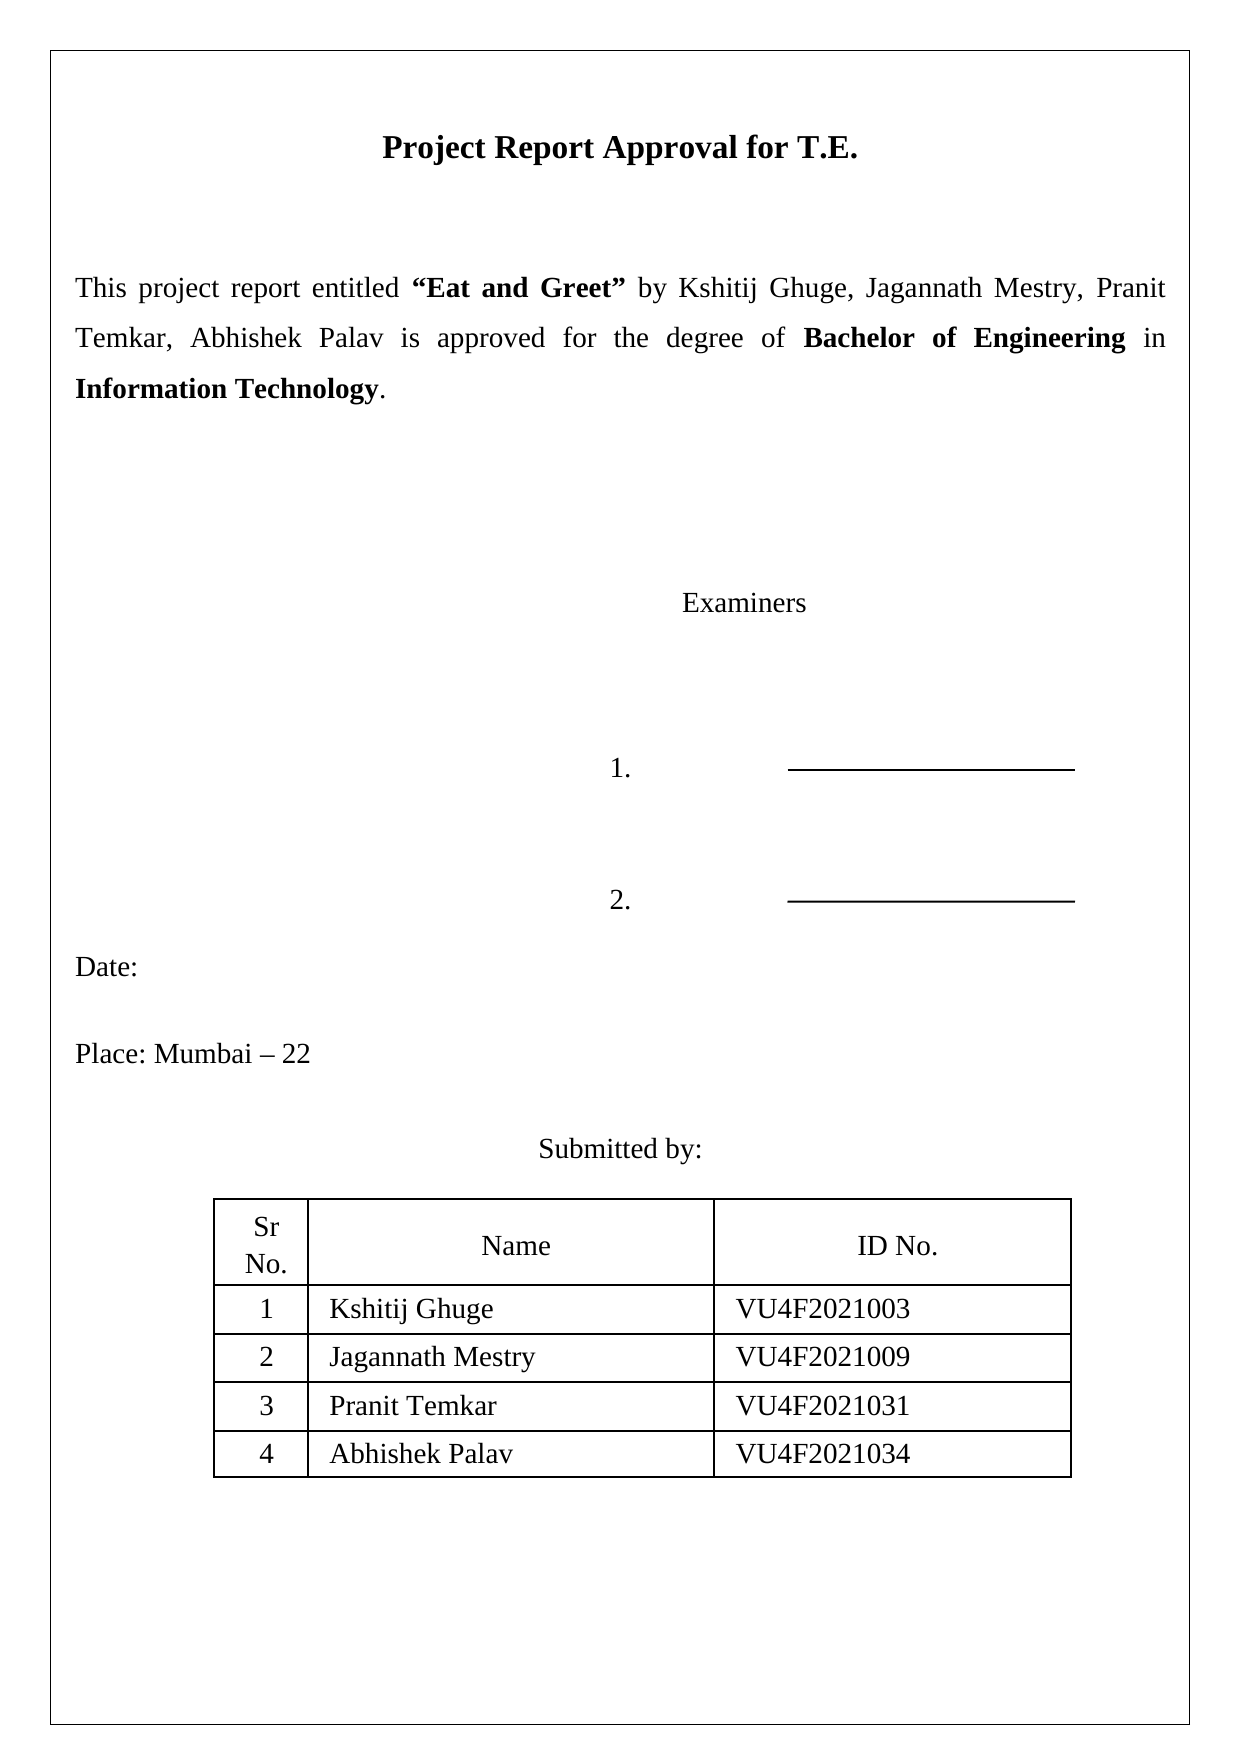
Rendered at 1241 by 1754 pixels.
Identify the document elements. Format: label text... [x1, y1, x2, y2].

table_cell VU4F2021009 [715, 1335, 1070, 1381]
table_cell Abhishek Palav [309, 1432, 713, 1476]
table_cell 2 [215, 1335, 307, 1381]
table_cell 4 [215, 1432, 307, 1476]
table_cell Jagannath Mestry [309, 1335, 713, 1381]
text Submitted by: [86, 1131, 1154, 1165]
subtitle Project Report Approval for T.E. [86, 128, 1154, 166]
table_cell VU4F2021034 [715, 1432, 1070, 1476]
table_cell VU4F2021003 [715, 1286, 1070, 1333]
table_cell 3 [215, 1383, 307, 1429]
table_header Name [309, 1200, 713, 1284]
table_cell 1 [215, 1286, 307, 1333]
table_cell Kshitij Ghuge [309, 1286, 713, 1333]
table_cell Pranit Temkar [309, 1383, 713, 1429]
table_cell VU4F2021031 [715, 1383, 1070, 1429]
text Date: [75, 949, 1189, 983]
table_header Sr No. [215, 1200, 307, 1284]
text Examiners [334, 586, 1154, 619]
text 1. [86, 750, 1154, 783]
text Place: Mumbai – 22 [75, 1036, 1189, 1069]
text This project report entitled “Eat and Greet” by Kshitij Ghuge, Jagannath Mestry, Pranit Temkar, Abhishek Palav is approved for the degree of Bachelor of Engineering in Information Technology. [75, 270, 1166, 404]
table_header ID No. [715, 1200, 1070, 1284]
text 2. [86, 882, 1154, 916]
